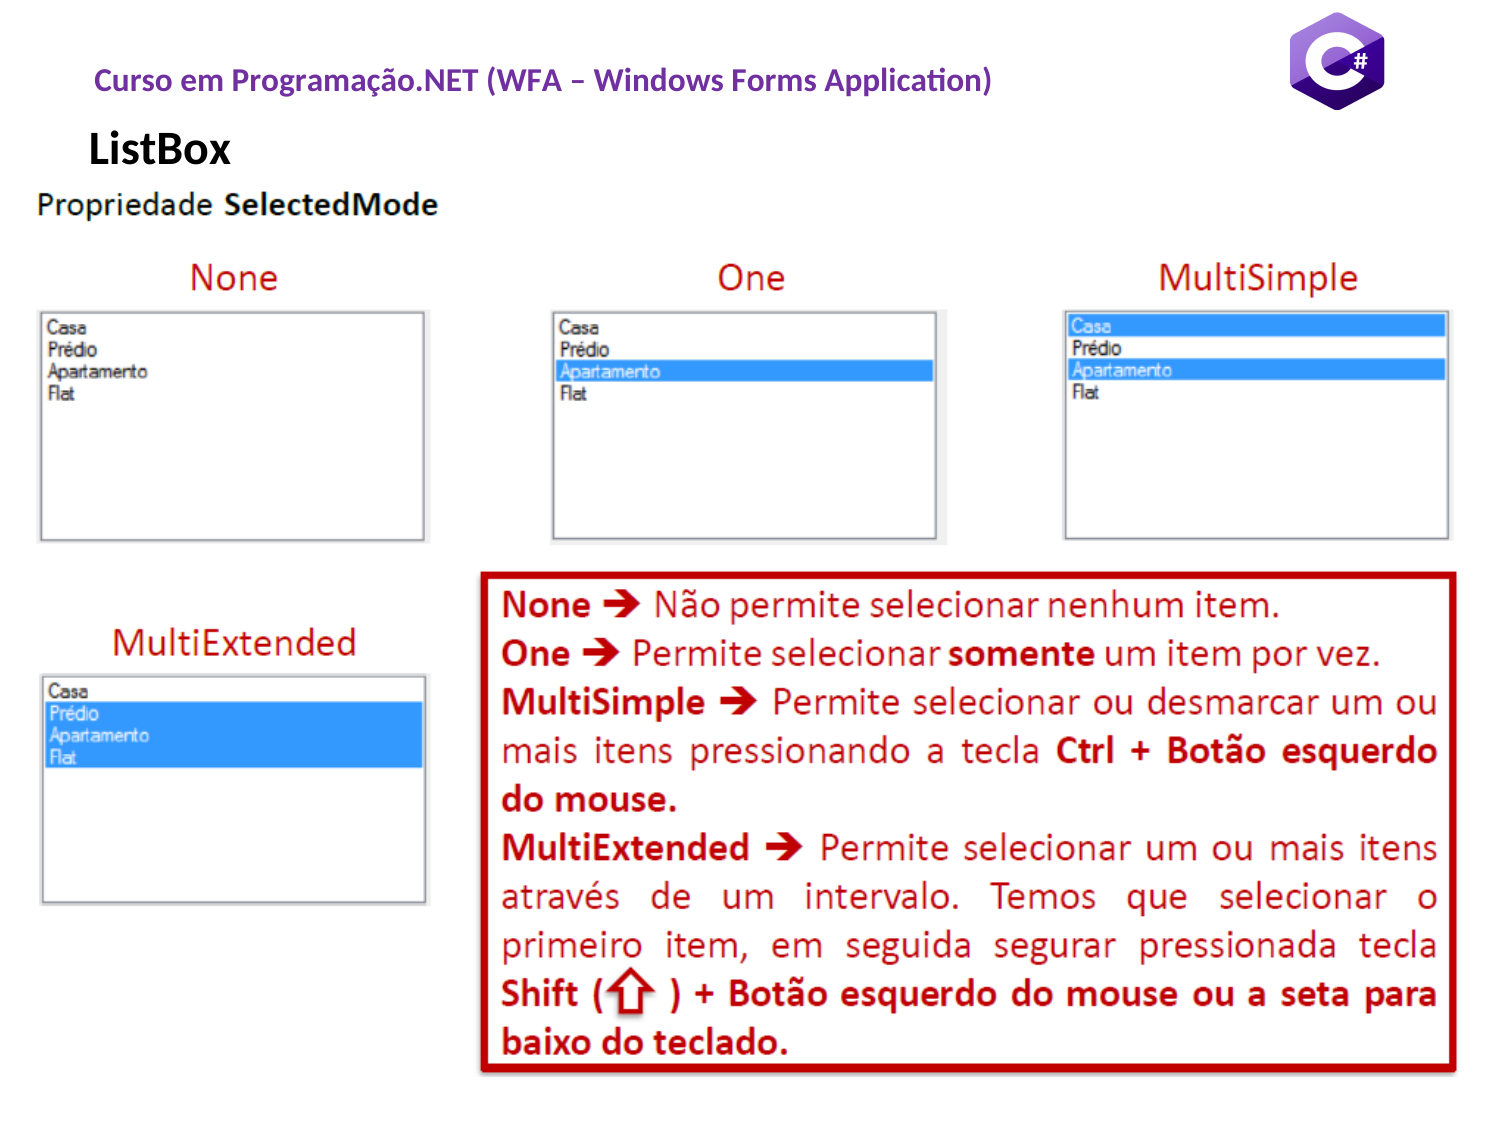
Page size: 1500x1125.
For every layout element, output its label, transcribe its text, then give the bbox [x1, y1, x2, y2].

subtitle ListBox [88, 118, 1467, 177]
picture [35, 186, 1467, 1077]
picture [1284, 9, 1389, 113]
